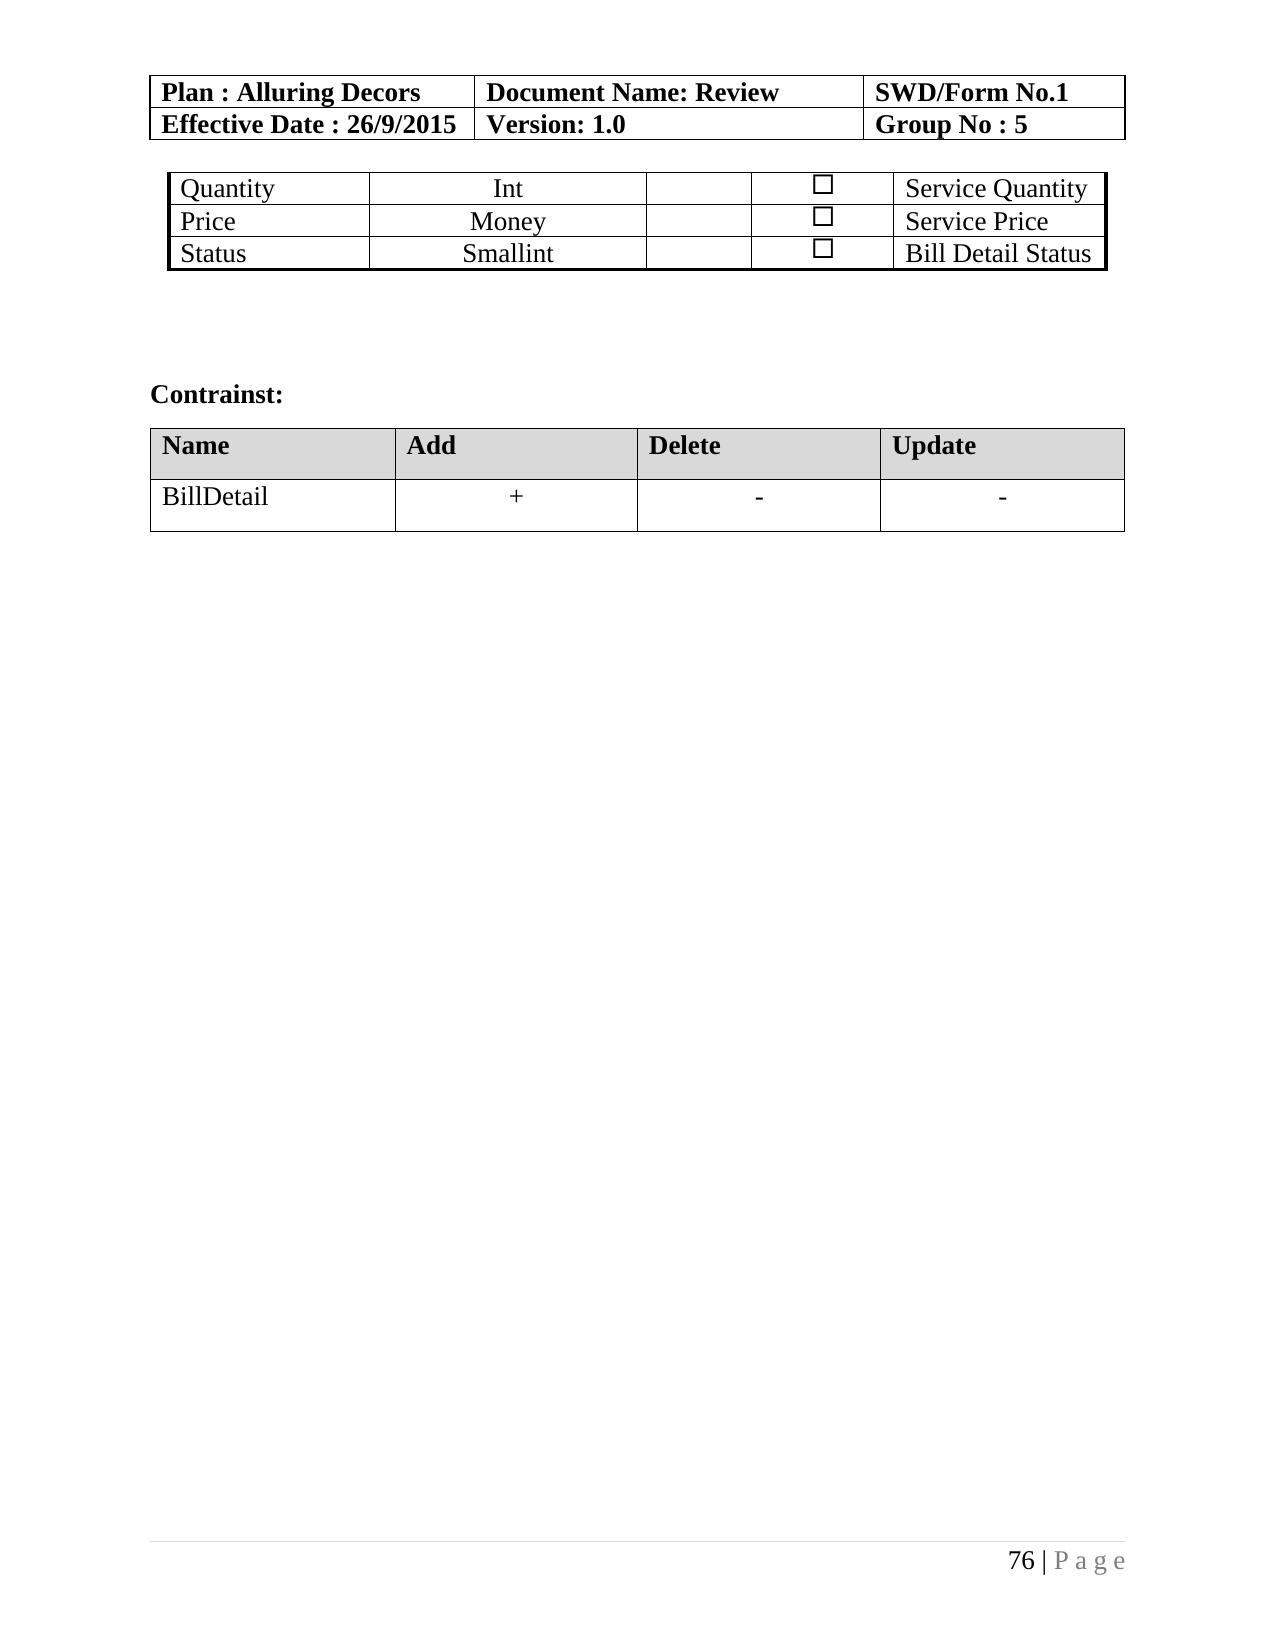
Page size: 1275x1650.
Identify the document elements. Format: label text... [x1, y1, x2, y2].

table_cell [752, 237, 893, 268]
table_header Delete [638, 429, 880, 479]
table_header Update [881, 429, 1124, 479]
table_header Add [396, 429, 637, 479]
table_cell Quantity [171, 173, 369, 204]
table_cell Int [370, 173, 646, 204]
table_cell Service Quantity [894, 173, 1104, 204]
table_cell [752, 173, 893, 204]
table_cell Price [171, 205, 369, 236]
table_cell Smallint [370, 237, 646, 268]
table_cell - [881, 480, 1124, 531]
table_cell Service Price [894, 205, 1104, 236]
table_cell [647, 237, 751, 268]
table_cell Money [370, 205, 646, 236]
table_cell [752, 205, 893, 236]
table_cell - [638, 480, 880, 531]
text Contrainst: [150, 378, 1125, 409]
table_cell Status [171, 237, 369, 268]
table_header Name [151, 429, 395, 479]
table_cell [647, 173, 751, 204]
table_cell BillDetail [151, 480, 395, 531]
table_cell [647, 205, 751, 236]
table_cell + [396, 480, 637, 531]
table_cell Bill Detail Status [894, 237, 1104, 268]
